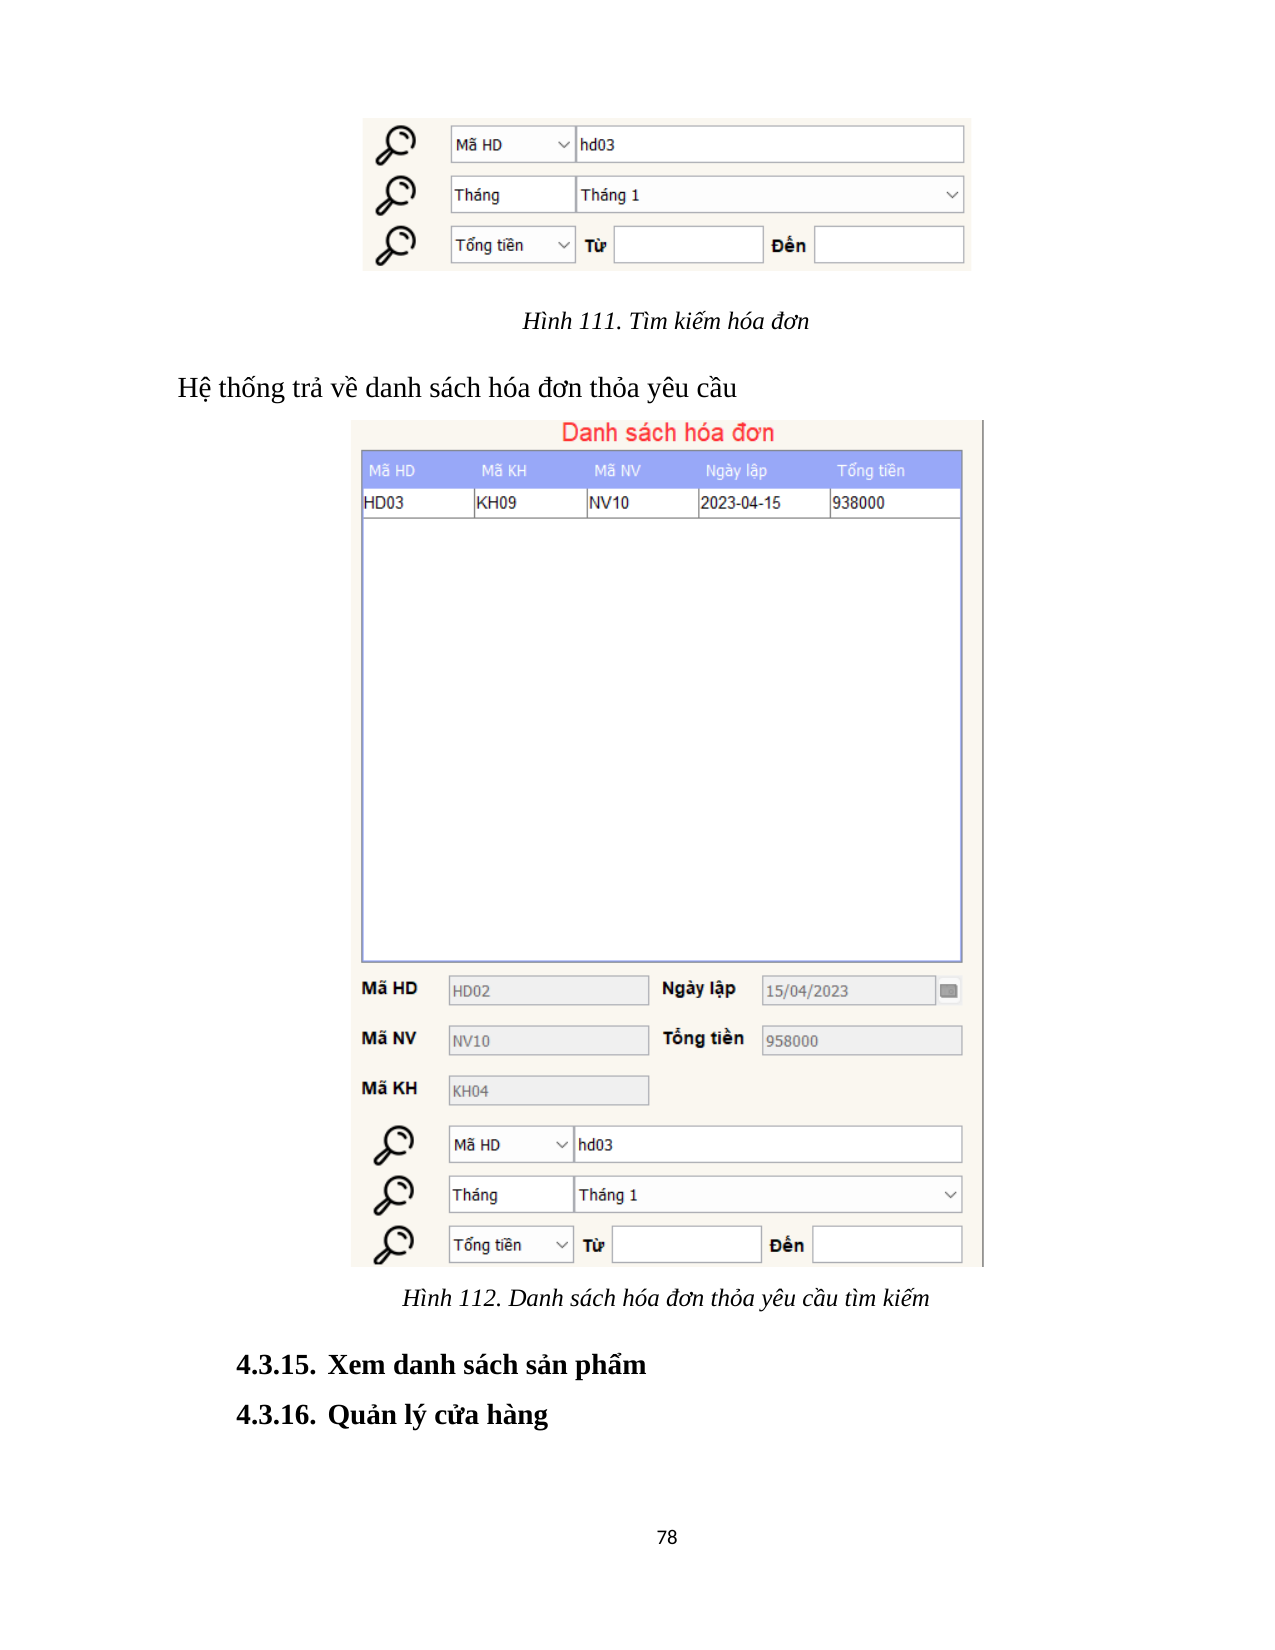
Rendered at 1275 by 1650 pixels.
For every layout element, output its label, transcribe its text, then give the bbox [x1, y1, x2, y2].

picture [350, 420, 984, 1267]
text Hình 111. Tìm kiếm hóa đơn [177, 306, 1157, 334]
text Hình 112. Danh sách hóa đơn thỏa yêu cầu tìm kiếm [177, 1283, 1157, 1312]
list Quản lý cửa hàng [236, 1397, 1157, 1431]
list Xem danh sách sản phẩm [236, 1347, 1157, 1381]
picture [362, 118, 972, 271]
text Hệ thống trả về danh sách hóa đơn thỏa yêu cầu [177, 370, 1157, 403]
